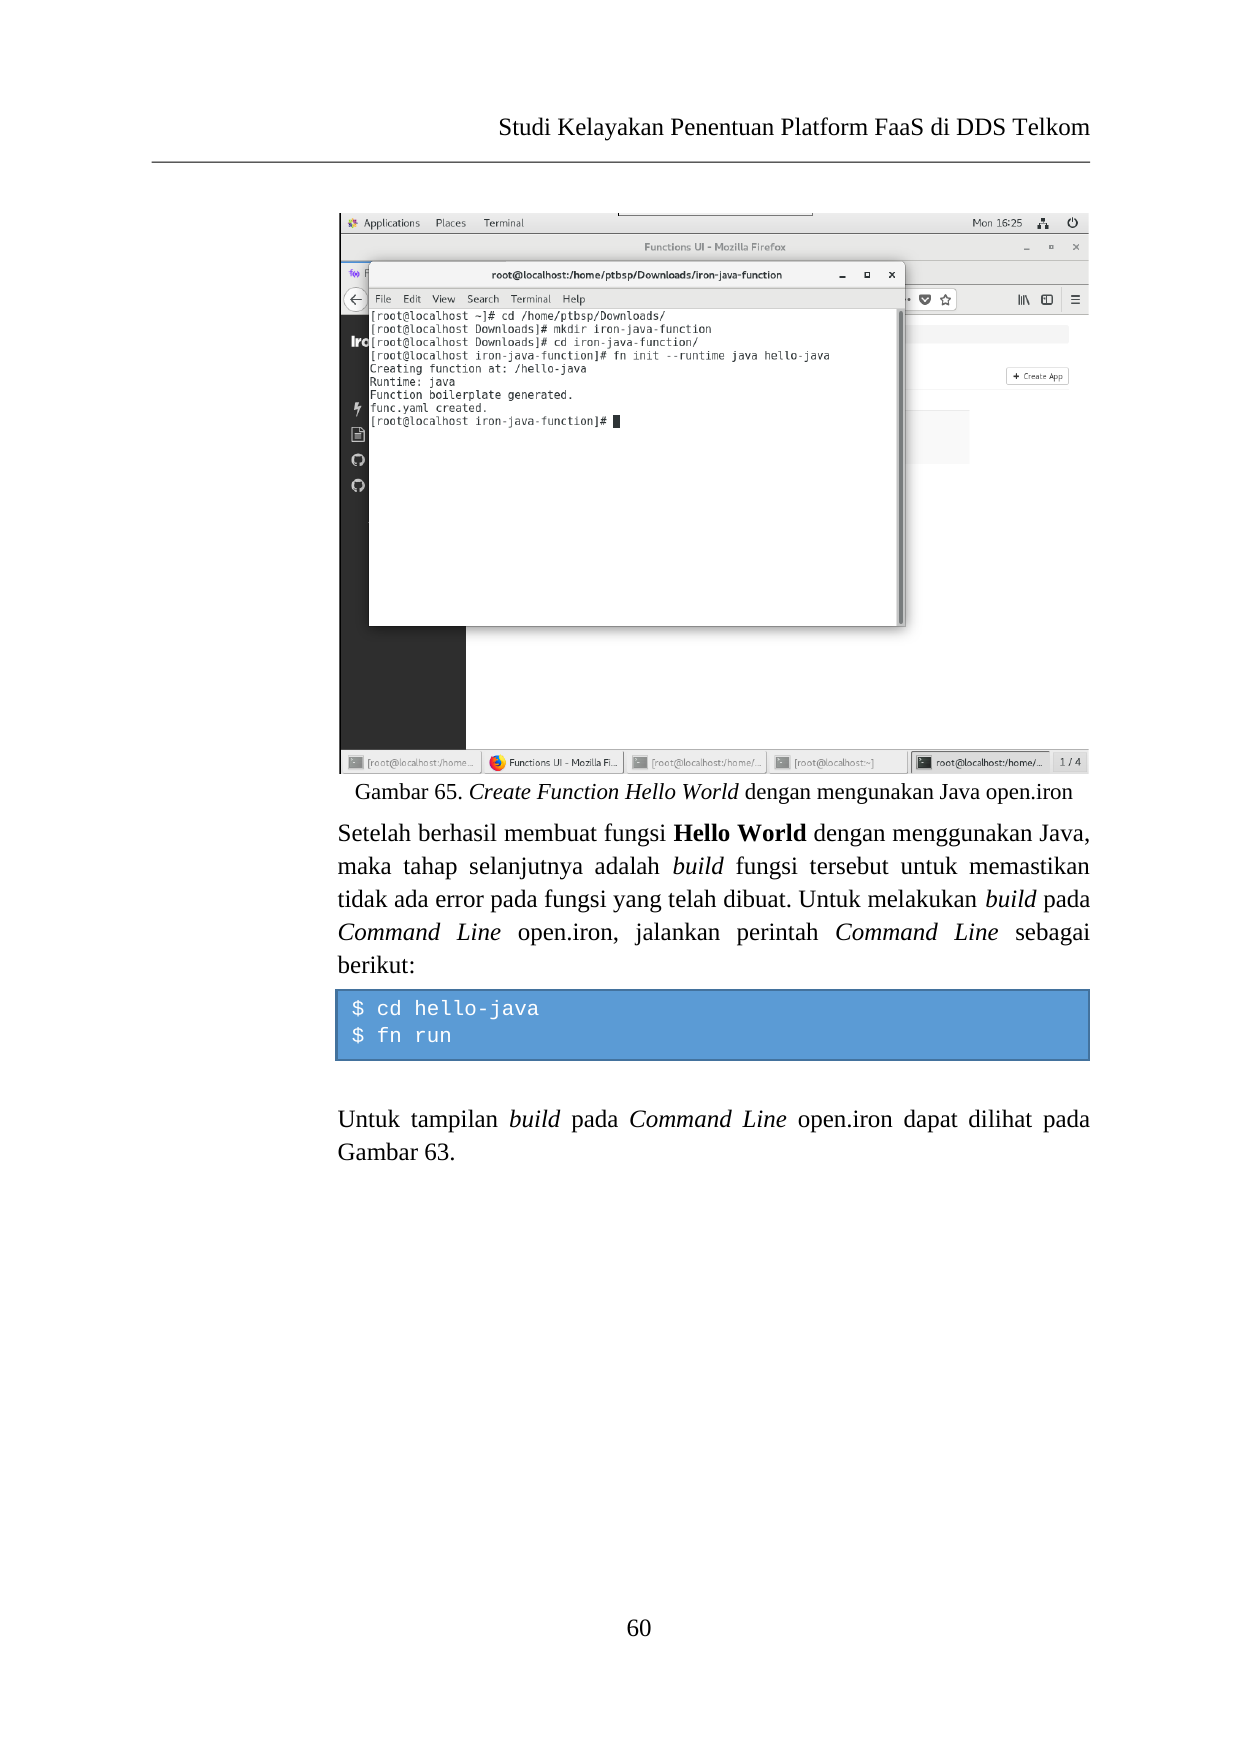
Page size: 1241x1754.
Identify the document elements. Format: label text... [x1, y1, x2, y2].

picture [339, 213, 1089, 774]
text Gambar 65. Create Function Hello World dengan mengunakan Java open.iron [337, 778, 1090, 804]
text Setelah berhasil membuat fungsi Hello World dengan menggunakan Java, maka tahap selanjutnya adalah build fungsi tersebut untuk memastikan tidak ada error pada fungsi yang telah dibuat. Untuk melakukan build pada Command Line open.iron, jalankan perintah Command Line sebagai berikut: [337, 818, 1090, 978]
text Untuk tampilan build pada Command Line open.iron dapat dilihat pada Gambar 63. [337, 1104, 1090, 1166]
